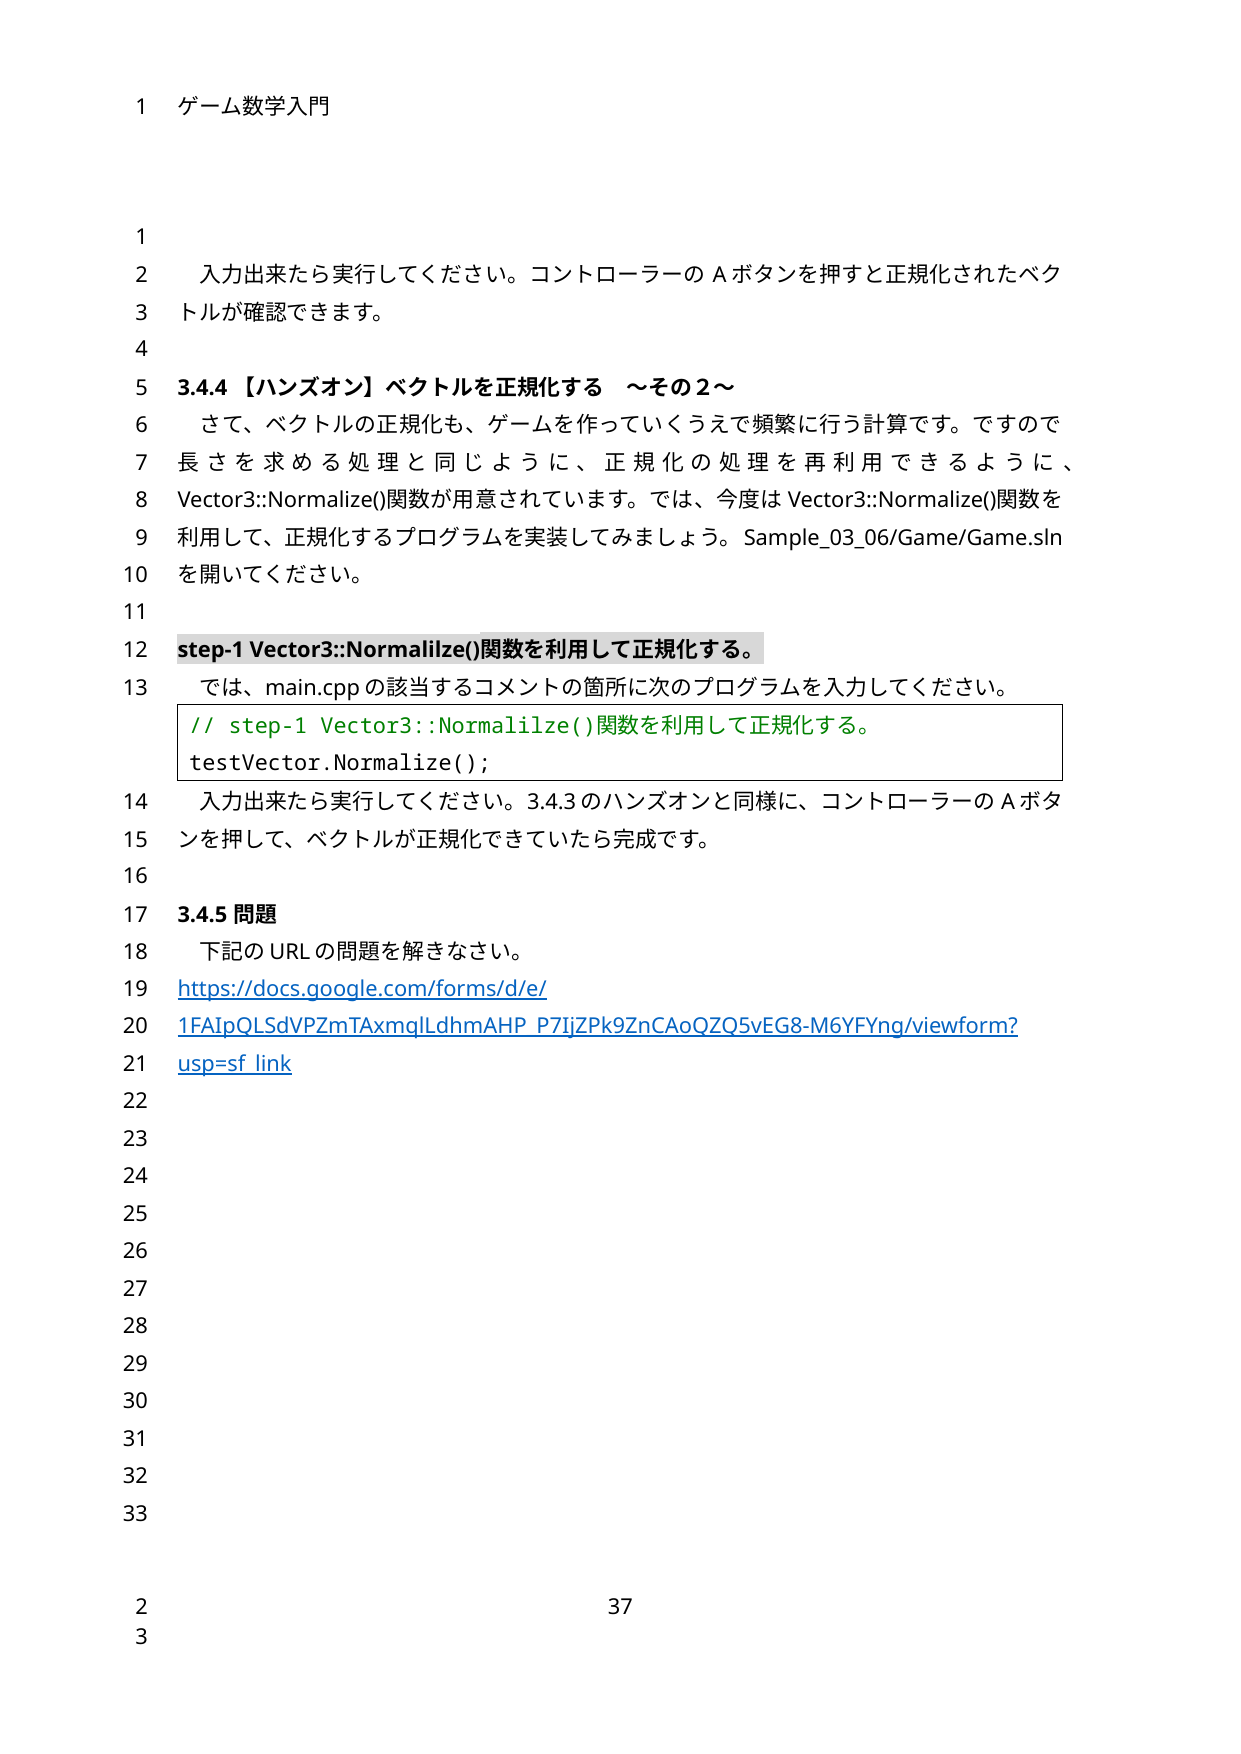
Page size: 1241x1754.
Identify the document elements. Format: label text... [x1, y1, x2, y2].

text 下記のURLの問題を解きなさい。 [177, 931, 1063, 969]
text さて、ベクトルの正規化も、ゲームを作っていくうえで頻繁に行う計算です。ですので、長さを求める処理と同じように、正規化の処理を再利用できるように、Vector3::Normalize()関数が用意されています。では、今度はVector3::Normalize()関数を利用して、正規化するプログラムを実装してみましょう。Sample_03_06/Game/Game.slnを開いてください。 [177, 404, 1063, 592]
text 入力出来たら実行してください。コントローラーのAボタンを押すと正規化されたベクトルが確認できます。 [177, 254, 1063, 329]
subtitle 3.4.4 【ハンズオン】ベクトルを正規化する ～その２～ [177, 367, 1063, 404]
subtitle 3.4.5 問題 [177, 894, 1063, 931]
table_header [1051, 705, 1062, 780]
text step-1 Vector3::Normalilze()関数を利用して正規化する。 [177, 629, 1063, 667]
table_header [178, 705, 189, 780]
text 入力出来たら実行してください。3.4.3のハンズオンと同様に、コントローラーのAボタンを押して、ベクトルが正規化できていたら完成です。 [177, 781, 1063, 856]
text では、main.cppの該当するコメントの箇所に次のプログラムを入力してください。 [177, 667, 1063, 704]
text https://docs.google.com/forms/d/e/1FAIpQLSdVPZmTAxmqlLdhmAHP_P7IjZPk9ZnCAoQZQ5vEG8-M6YFYng/viewform?usp=sf_link [177, 969, 1063, 1081]
